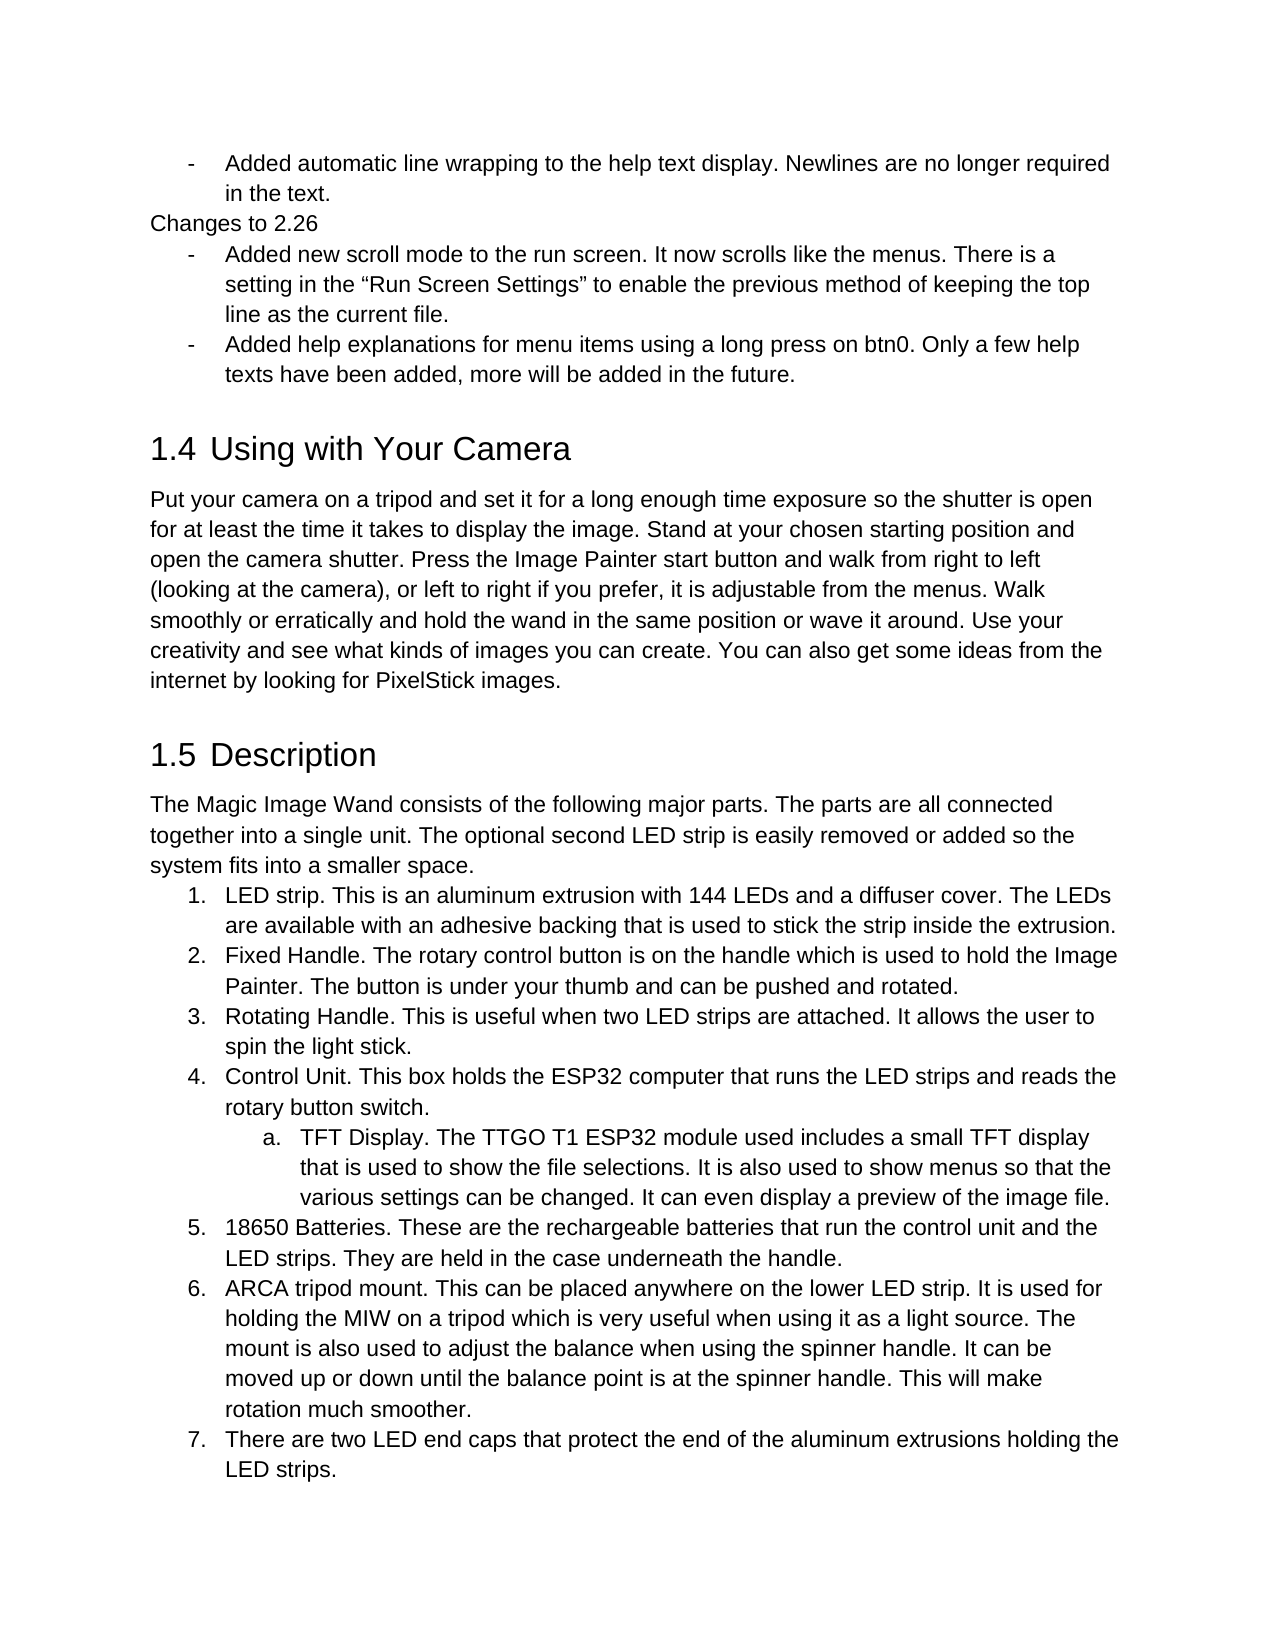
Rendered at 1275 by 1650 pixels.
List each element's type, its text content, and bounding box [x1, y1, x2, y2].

list Added automatic line wrapping to the help text display. Newlines are no longer required in the text. [187, 150, 1125, 207]
list There are two LED end caps that protect the end of the aluminum extrusions holding the LED strips. [187, 1426, 1125, 1482]
text The Magic Image Wand consists of the following major parts. The parts are all connected together into a single unit. The optional second LED strip is easily removed or added so the system fits into a smaller space. [150, 791, 1125, 878]
text Changes to 2.26 [150, 210, 1125, 237]
list TFT Display. The TTGO T1 ESP32 module used includes a small TFT display that is used to show the file selections. It is also used to show menus so that the various settings can be changed. It can even display a preview of the image file. [262, 1124, 1125, 1211]
list 18650 Batteries. These are the rechargeable batteries that run the control unit and the LED strips. They are held in the case underneath the handle. [187, 1214, 1125, 1271]
list Added new scroll mode to the run screen. It now scrolls like the menus. There is a setting in the “Run Screen Settings” to enable the previous method of keeping the top line as the current file. [187, 241, 1125, 327]
list ARCA tripod mount. This can be placed anywhere on the lower LED strip. It is used for holding the MIW on a tripod which is very useful when using it as a light source. The mount is also used to adjust the balance when using the spinner handle. It can be moved up or down until the balance point is at the spinner handle. This will make rotation much smoother. [187, 1275, 1125, 1422]
subtitle Using with Your Camera [150, 429, 1125, 468]
list Added help explanations for menu items using a long press on btn0. Only a few help texts have been added, more will be added in the future. [187, 331, 1125, 388]
list LED strip. This is an aluminum extrusion with 144 LEDs and a diffuser cover. The LEDs are available with an adhesive backing that is used to stick the strip inside the extrusion. [187, 882, 1125, 939]
list Fixed Handle. The rotary control button is on the handle which is used to hold the Image Painter. The button is under your thumb and can be pushed and rotated. [187, 942, 1125, 999]
list Control Unit. This box holds the ESP32 computer that runs the LED strips and reads the rotary button switch. [187, 1063, 1125, 1120]
subtitle Description [150, 735, 1125, 773]
list Rotating Handle. This is useful when two LED strips are attached. It allows the user to spin the light stick. [187, 1003, 1125, 1059]
text Put your camera on a tripod and set it for a long enough time exposure so the shutter is open for at least the time it takes to display the image. Stand at your chosen starting position and open the camera shutter. Press the Image Painter start button and walk from right to left (looking at the camera), or left to right if you prefer, it is adjustable from the menus. Walk smoothly or erratically and hold the wand in the same position or wave it around. Use your creativity and see what kinds of images you can create. You can also get some ideas from the internet by looking for PixelStick images. [150, 486, 1125, 693]
